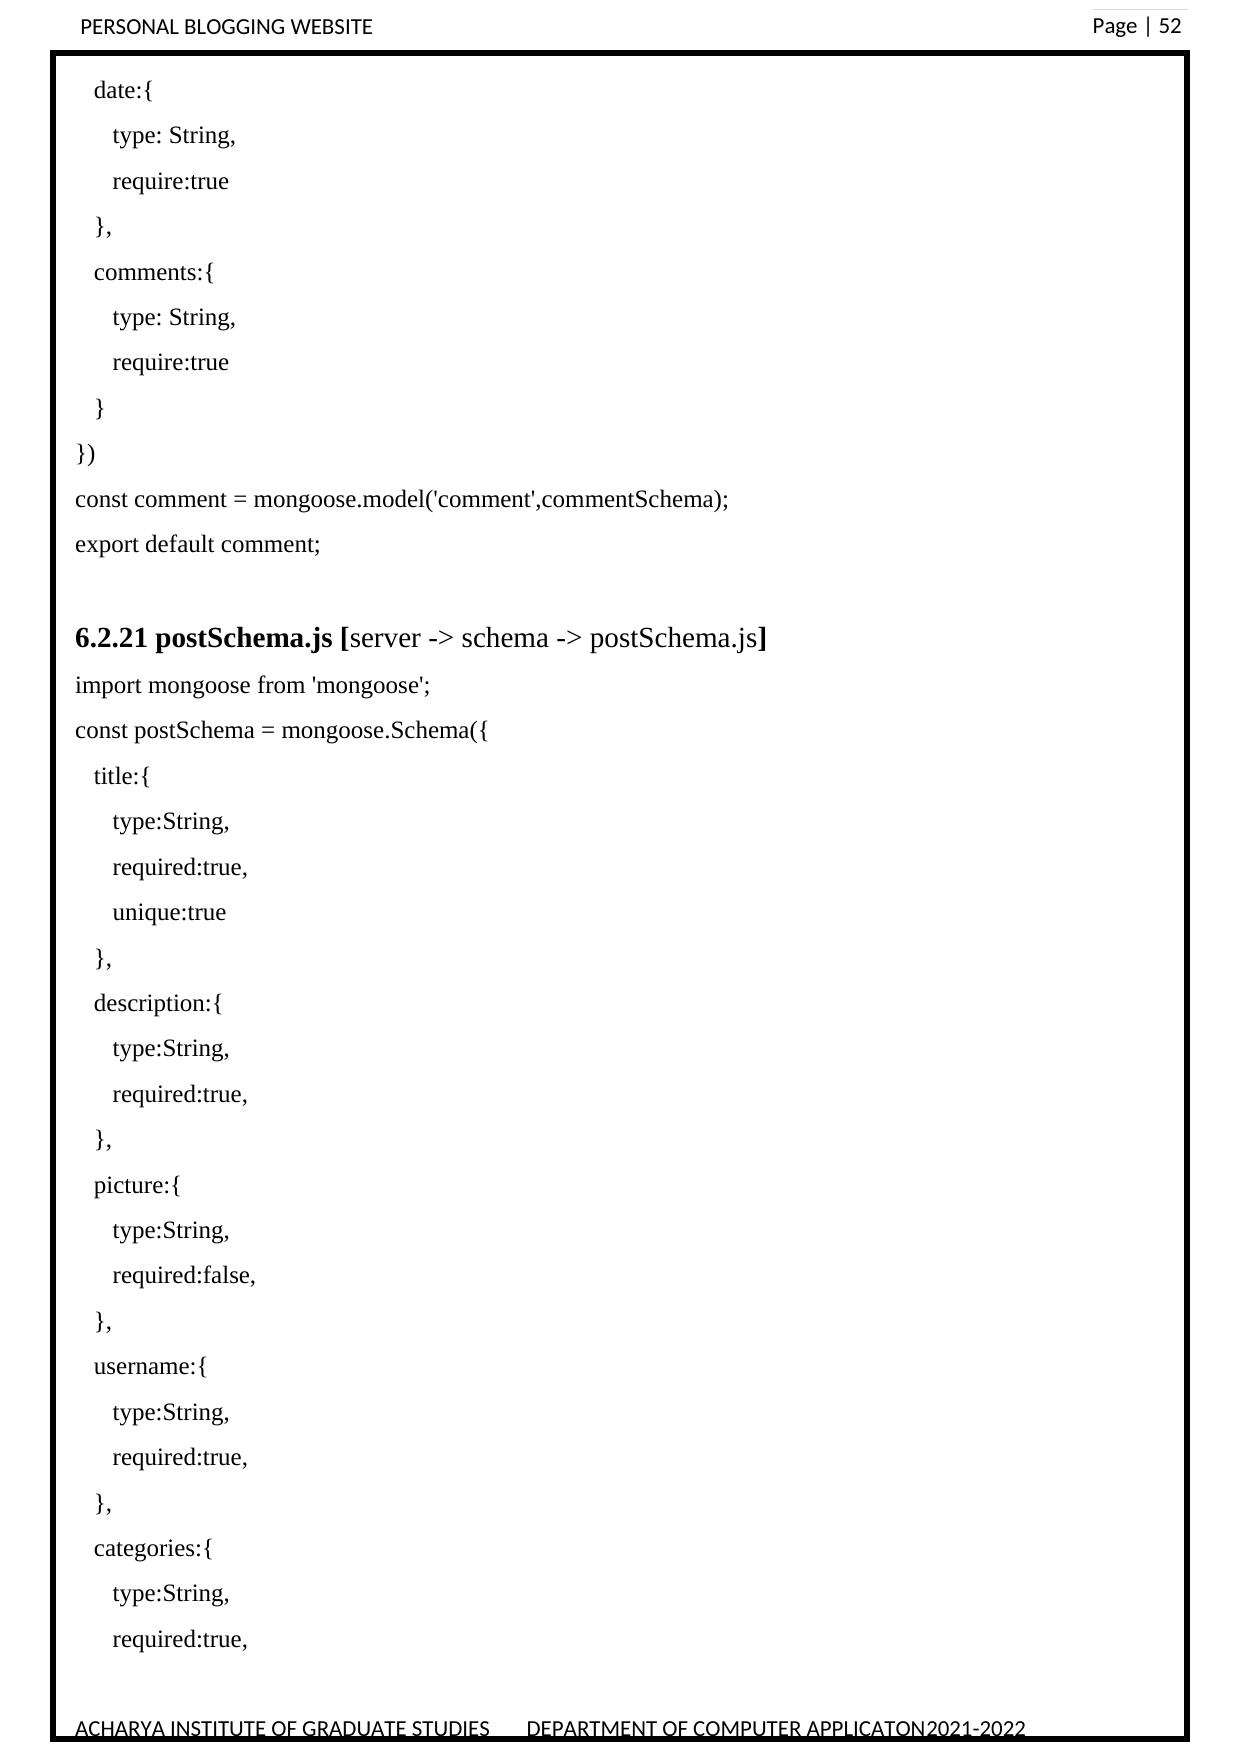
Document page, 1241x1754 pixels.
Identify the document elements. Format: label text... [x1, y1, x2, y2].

text type: String, [75, 302, 1165, 331]
text const comment = mongoose.model('comment',commentSchema); [75, 484, 1165, 512]
text date:{ [75, 75, 1165, 104]
text picture:{ [75, 1170, 1165, 1198]
text description:{ [75, 988, 1165, 1017]
text }) [75, 438, 1165, 467]
text unique:true [75, 897, 1165, 926]
text title:{ [75, 761, 1165, 790]
text required:true, [75, 852, 1165, 881]
text export default comment; [75, 529, 1165, 558]
text }, [75, 1306, 1165, 1335]
text }, [75, 943, 1165, 971]
text const postSchema = mongoose.Schema({ [75, 716, 1165, 744]
text comments:{ [75, 257, 1165, 285]
text import mongoose from 'mongoose'; [75, 670, 1165, 699]
text required:true, [75, 1079, 1165, 1108]
text categories:{ [75, 1533, 1165, 1562]
text username:{ [75, 1351, 1165, 1380]
text require:true [75, 347, 1165, 376]
text type:String, [75, 1033, 1165, 1062]
text }, [75, 1488, 1165, 1516]
text type:String, [75, 806, 1165, 835]
text }, [75, 211, 1165, 240]
text }, [75, 1124, 1165, 1153]
text require:true [75, 166, 1165, 194]
text 6.2.21 postSchema.js [server -> schema -> postSchema.js] [75, 620, 1165, 653]
text required:true, [75, 1442, 1165, 1471]
text type: String, [75, 120, 1165, 149]
text type:String, [75, 1578, 1165, 1607]
text type:String, [75, 1397, 1165, 1426]
text } [75, 393, 1165, 422]
text type:String, [75, 1215, 1165, 1244]
text required:true, [75, 1624, 1165, 1653]
text required:false, [75, 1261, 1165, 1289]
